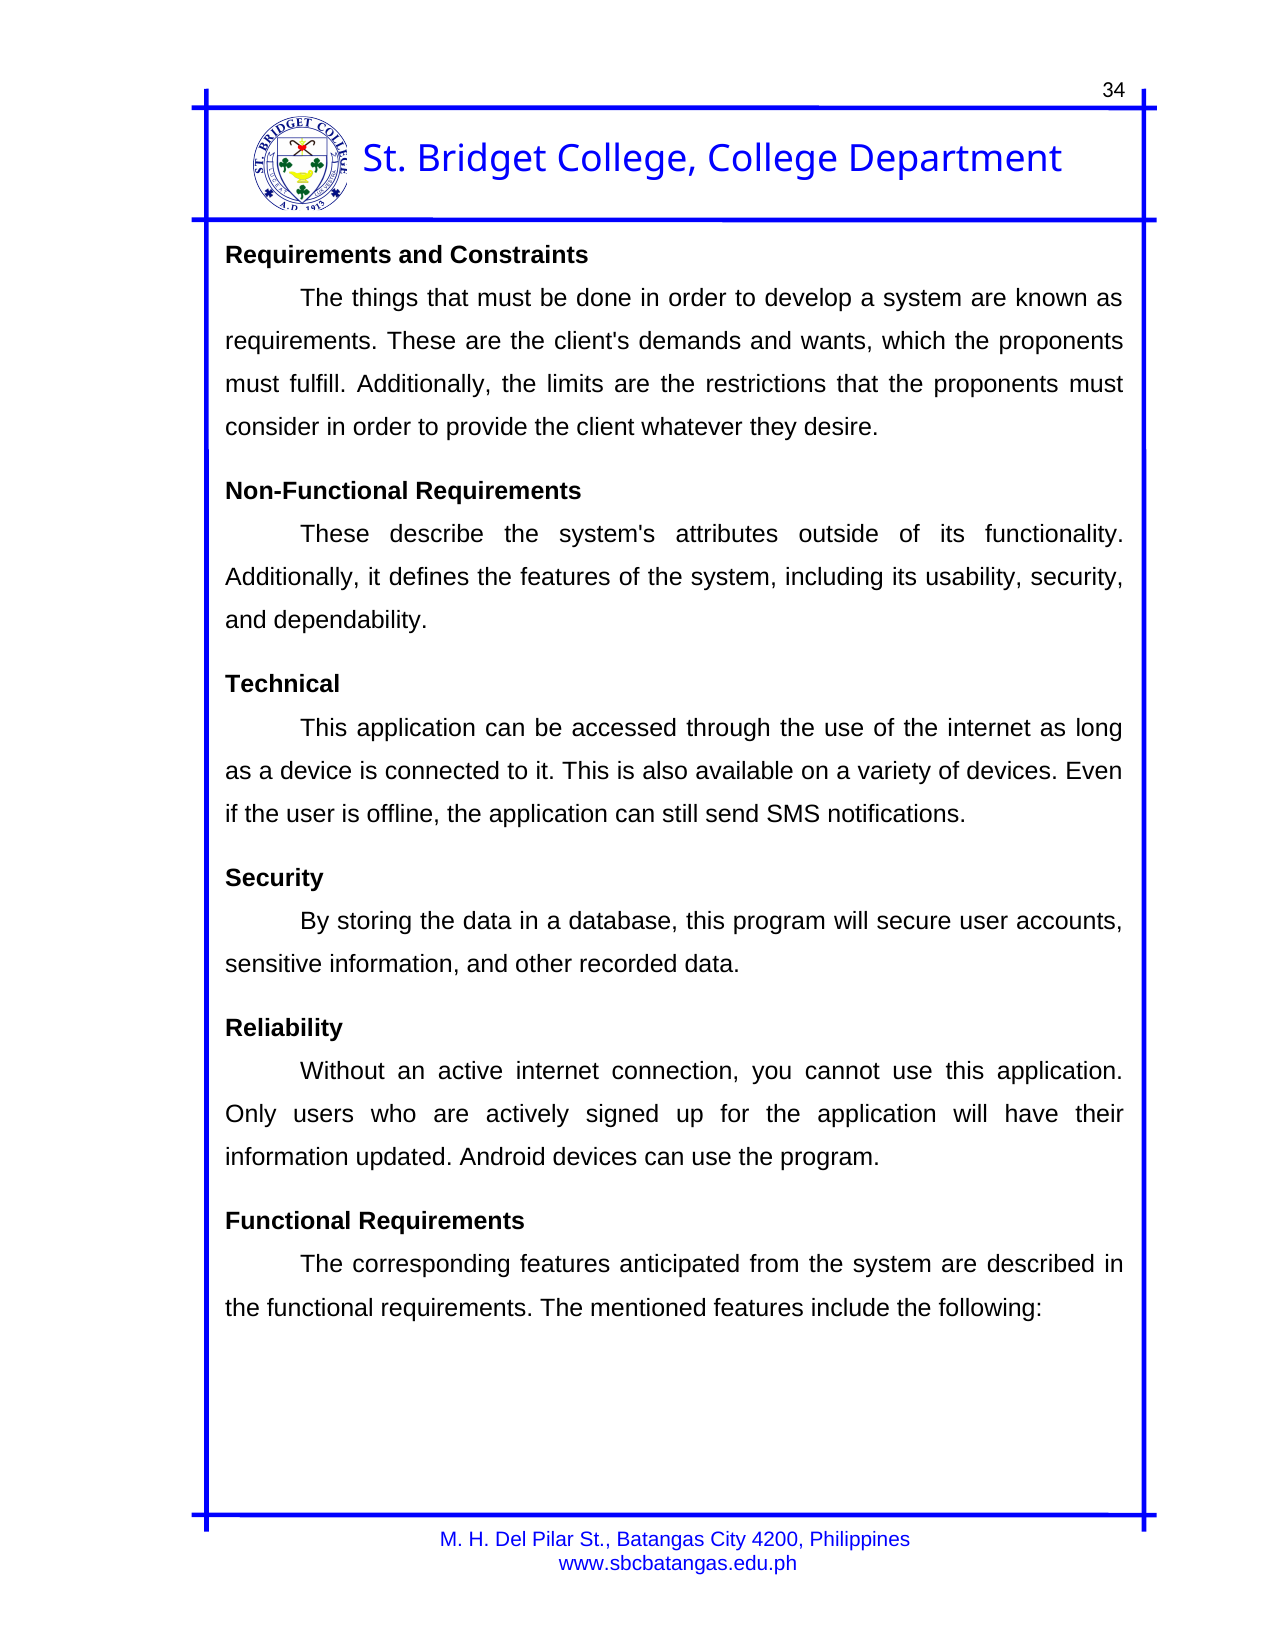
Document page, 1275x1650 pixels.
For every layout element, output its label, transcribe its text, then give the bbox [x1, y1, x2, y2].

text These describe the system's attributes outside of its functionality. Additionally, it defines the features of the system, including its usability, security, and dependability. [225, 519, 1125, 634]
text Without an active internet connection, you cannot use this application. Only users who are actively signed up for the application will have their information updated. Android devices can use the program. [225, 1056, 1125, 1171]
subtitle Functional Requirements [225, 1206, 1106, 1235]
subtitle Security [225, 863, 1106, 891]
text The things that must be done in order to develop a system are known as requirements. These are the client's demands and wants, which the proponents must fulfill. Additionally, the limits are the restrictions that the proponents must consider in order to provide the client whatever they desire. [225, 283, 1125, 441]
subtitle Technical [225, 669, 1106, 698]
subtitle Requirements and Constraints [225, 239, 1106, 268]
text The corresponding features anticipated from the system are described in the functional requirements. The mentioned features include the following: [225, 1249, 1125, 1321]
text By storing the data in a database, this program will secure user accounts, sensitive information, and other recorded data. [225, 906, 1125, 978]
subtitle Non-Functional Requirements [225, 476, 1106, 505]
text This application can be accessed through the use of the internet as long as a device is connected to it. This is also available on a variety of devices. Even if the user is offline, the application can still send SMS notifications. [225, 712, 1125, 827]
subtitle Reliability [225, 1013, 1106, 1042]
picture [253, 116, 347, 211]
